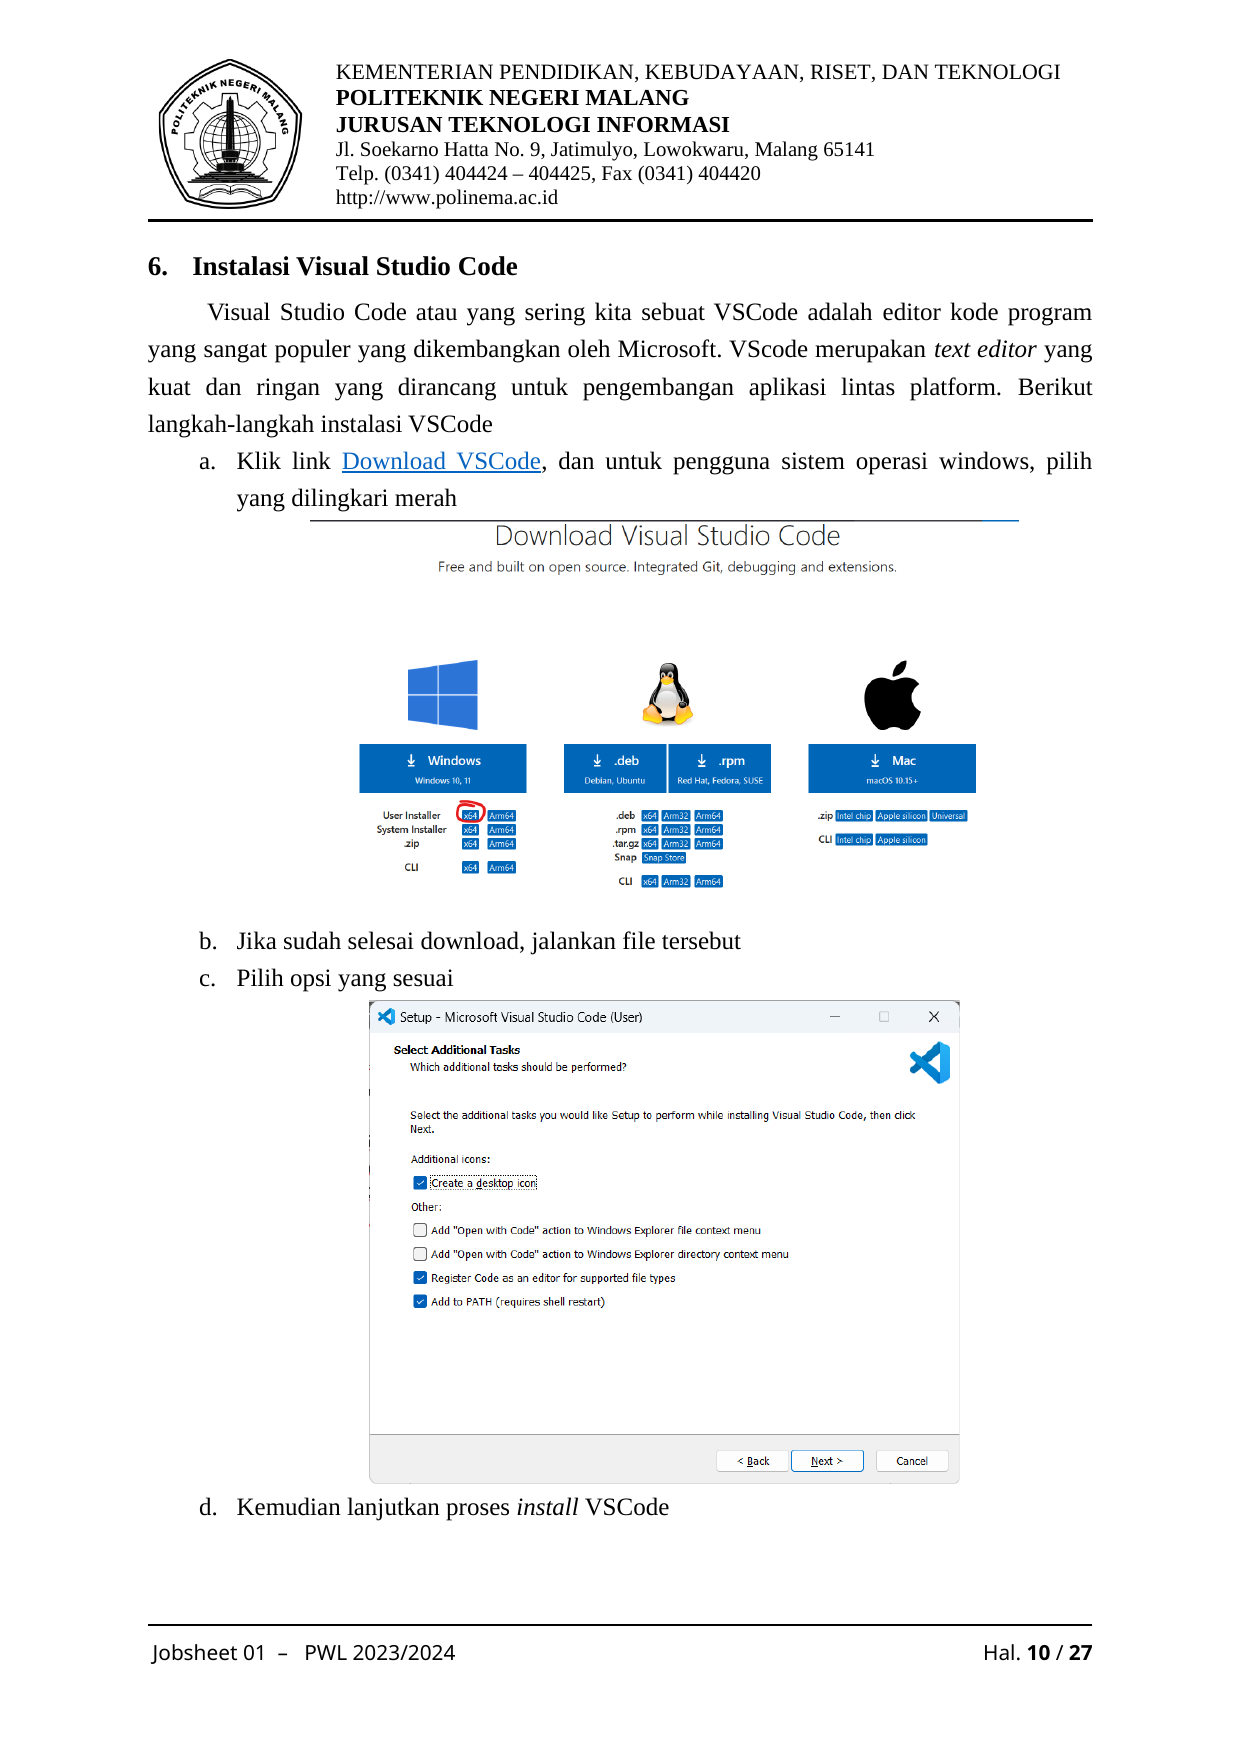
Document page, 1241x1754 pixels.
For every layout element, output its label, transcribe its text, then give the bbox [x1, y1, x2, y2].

list Pilih opsi yang sesuai [199, 963, 1092, 992]
list Klik link Download VSCode, dan untuk pengguna sistem operasi windows, pilih yang dilingkari merah [199, 446, 1092, 512]
list Kemudian lanjutkan proses install VSCode [199, 1492, 1092, 1521]
picture [369, 1000, 960, 1484]
picture [310, 520, 1019, 918]
list Jika sudah selesai download, jalankan file tersebut [199, 926, 1092, 955]
text Visual Studio Code atau yang sering kita sebuat VSCode adalah editor kode program yang sangat populer yang dikembangkan oleh Microsoft. VScode merupakan text editor yang kuat dan ringan yang dirancang untuk pengembangan aplikasi lintas platform. Berikut langkah-langkah instalasi VSCode [148, 297, 1092, 438]
subtitle Instalasi Visual Studio Code [148, 250, 1092, 282]
picture [158, 59, 304, 209]
